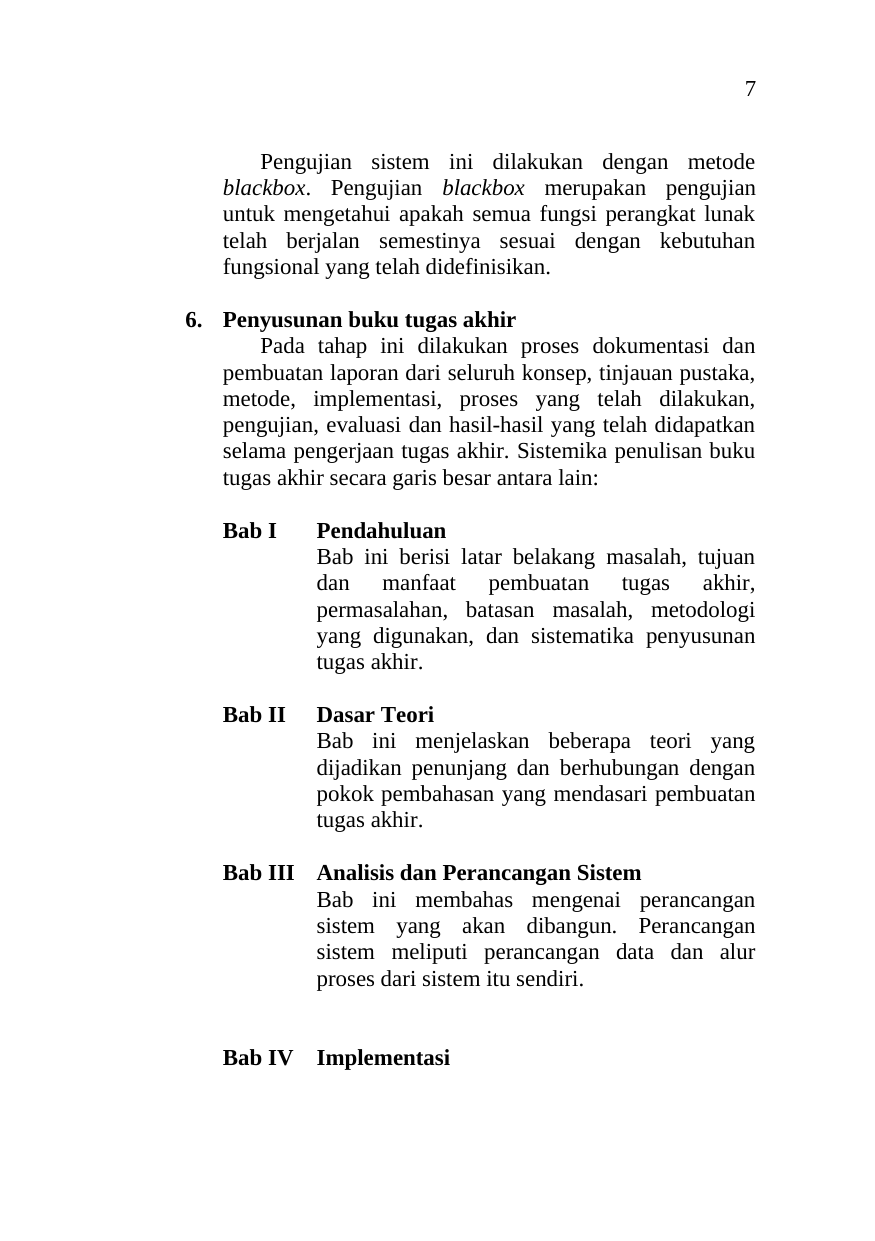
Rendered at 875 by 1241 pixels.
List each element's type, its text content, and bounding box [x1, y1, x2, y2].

text Bab ini menjelaskan beberapa teori yang dijadikan penunjang dan berhubungan dengan pokok pembahasan yang mendasari pembuatan tugas akhir. [316, 727, 756, 833]
text Bab ini berisi latar belakang masalah, tujuan dan manfaat pembuatan tugas akhir, permasalahan, batasan masalah, metodologi yang digunakan, dan sistematika penyusunan tugas akhir. [316, 543, 756, 675]
text Bab IV Implementasi [148, 1044, 756, 1070]
list Penyusunan buku tugas akhir [185, 306, 756, 332]
text Bab I Pendahuluan [148, 517, 756, 543]
text Bab II Dasar Teori [148, 701, 756, 727]
list Pada tahap ini dilakukan proses dokumentasi dan pembuatan laporan dari seluruh konsep, tinjauan pustaka, metode, implementasi, proses yang telah dilakukan, pengujian, evaluasi dan hasil-hasil yang telah didapatkan selama pengerjaan tugas akhir. Sistemika penulisan buku tugas akhir secara garis besar antara lain: [223, 332, 756, 490]
text Bab III Analisis dan Perancangan Sistem [148, 859, 756, 886]
list Pengujian sistem ini dilakukan dengan metode blackbox. Pengujian blackbox merupakan pengujian untuk mengetahui apakah semua fungsi perangkat lunak telah berjalan semestinya sesuai dengan kebutuhan fungsional yang telah didefinisikan. [223, 148, 756, 279]
text Bab ini membahas mengenai perancangan sistem yang akan dibangun. Perancangan sistem meliputi perancangan data dan alur proses dari sistem itu sendiri. [316, 886, 756, 991]
